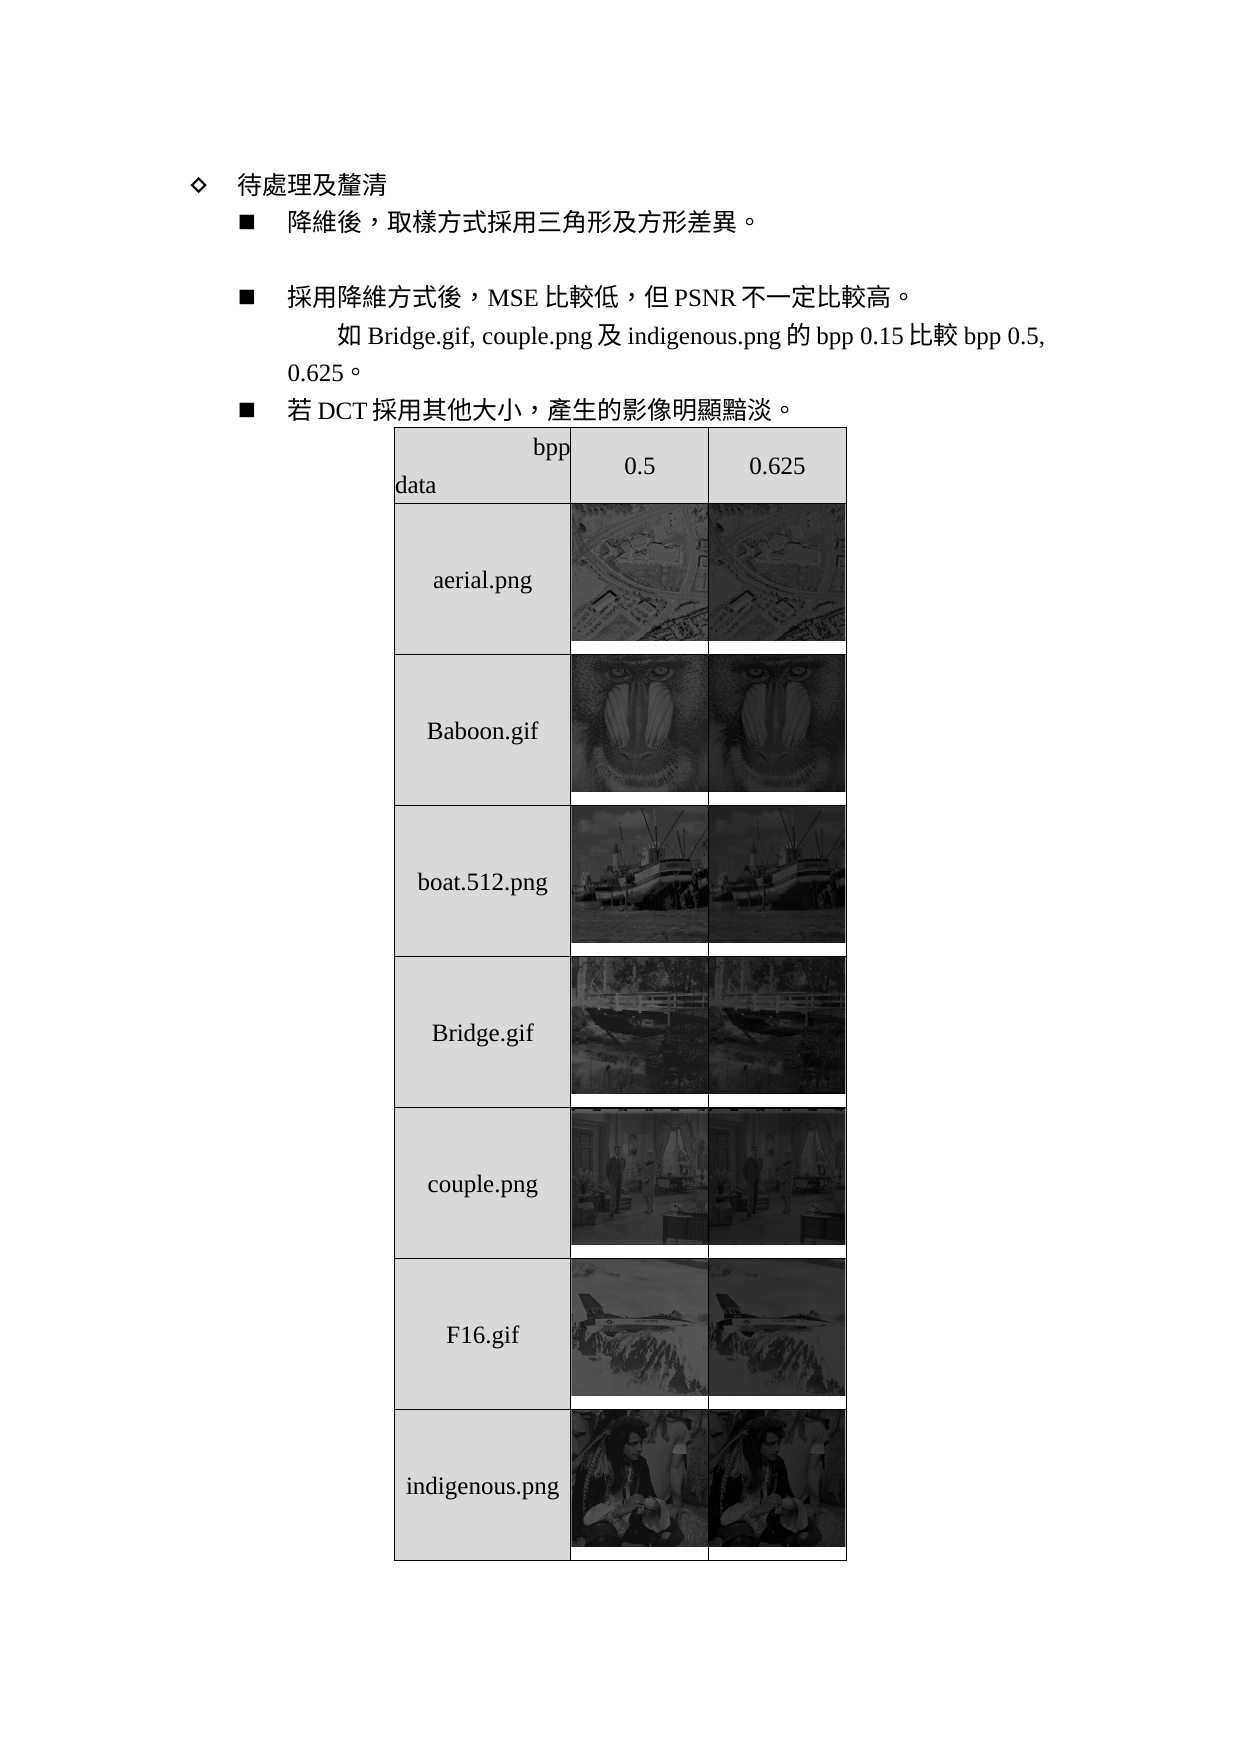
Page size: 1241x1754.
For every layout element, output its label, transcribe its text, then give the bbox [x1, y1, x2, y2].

table_cell [709, 943, 846, 956]
table_cell [709, 1245, 846, 1258]
table_cell [709, 1547, 846, 1560]
picture [571, 504, 846, 641]
table_cell [709, 1396, 846, 1409]
table_cell [571, 943, 708, 956]
table_cell couple.png [395, 1108, 570, 1258]
table_cell boat.512.png [395, 806, 570, 956]
text 如Bridge.gif, couple.png及indigenous.png的bpp 0.15比較bpp 0.5, 0.625。 [287, 314, 1053, 389]
table_cell Baboon.gif [395, 655, 570, 805]
table_header 0.5 [571, 428, 708, 503]
list 採用降維方式後，MSE比較低，但PSNR不一定比較高。 [237, 277, 1053, 314]
list 若DCT採用其他大小，產生的影像明顯黯淡。 [237, 389, 1053, 427]
table_cell [571, 1547, 708, 1560]
picture [571, 957, 846, 1094]
table_cell indigenous.png [395, 1410, 570, 1560]
picture [571, 806, 846, 943]
table_cell [709, 792, 846, 805]
table_cell [709, 641, 846, 654]
table_cell [571, 792, 708, 805]
picture [571, 1108, 846, 1245]
table_header bpp data [395, 428, 570, 503]
table_cell [571, 1245, 708, 1258]
picture [571, 1259, 846, 1396]
list 降維後，取樣方式採用三角形及方形差異。 [237, 202, 1053, 239]
list 待處理及釐清 [187, 164, 1053, 202]
table_cell [571, 1094, 708, 1107]
table_cell F16.gif [395, 1259, 570, 1409]
picture [571, 655, 846, 792]
table_cell [571, 1396, 708, 1409]
picture [571, 1410, 846, 1547]
table_cell aerial.png [395, 504, 570, 654]
table_cell [709, 1094, 846, 1107]
table_cell [571, 641, 708, 654]
table_header 0.625 [709, 428, 846, 503]
table_cell Bridge.gif [395, 957, 570, 1107]
